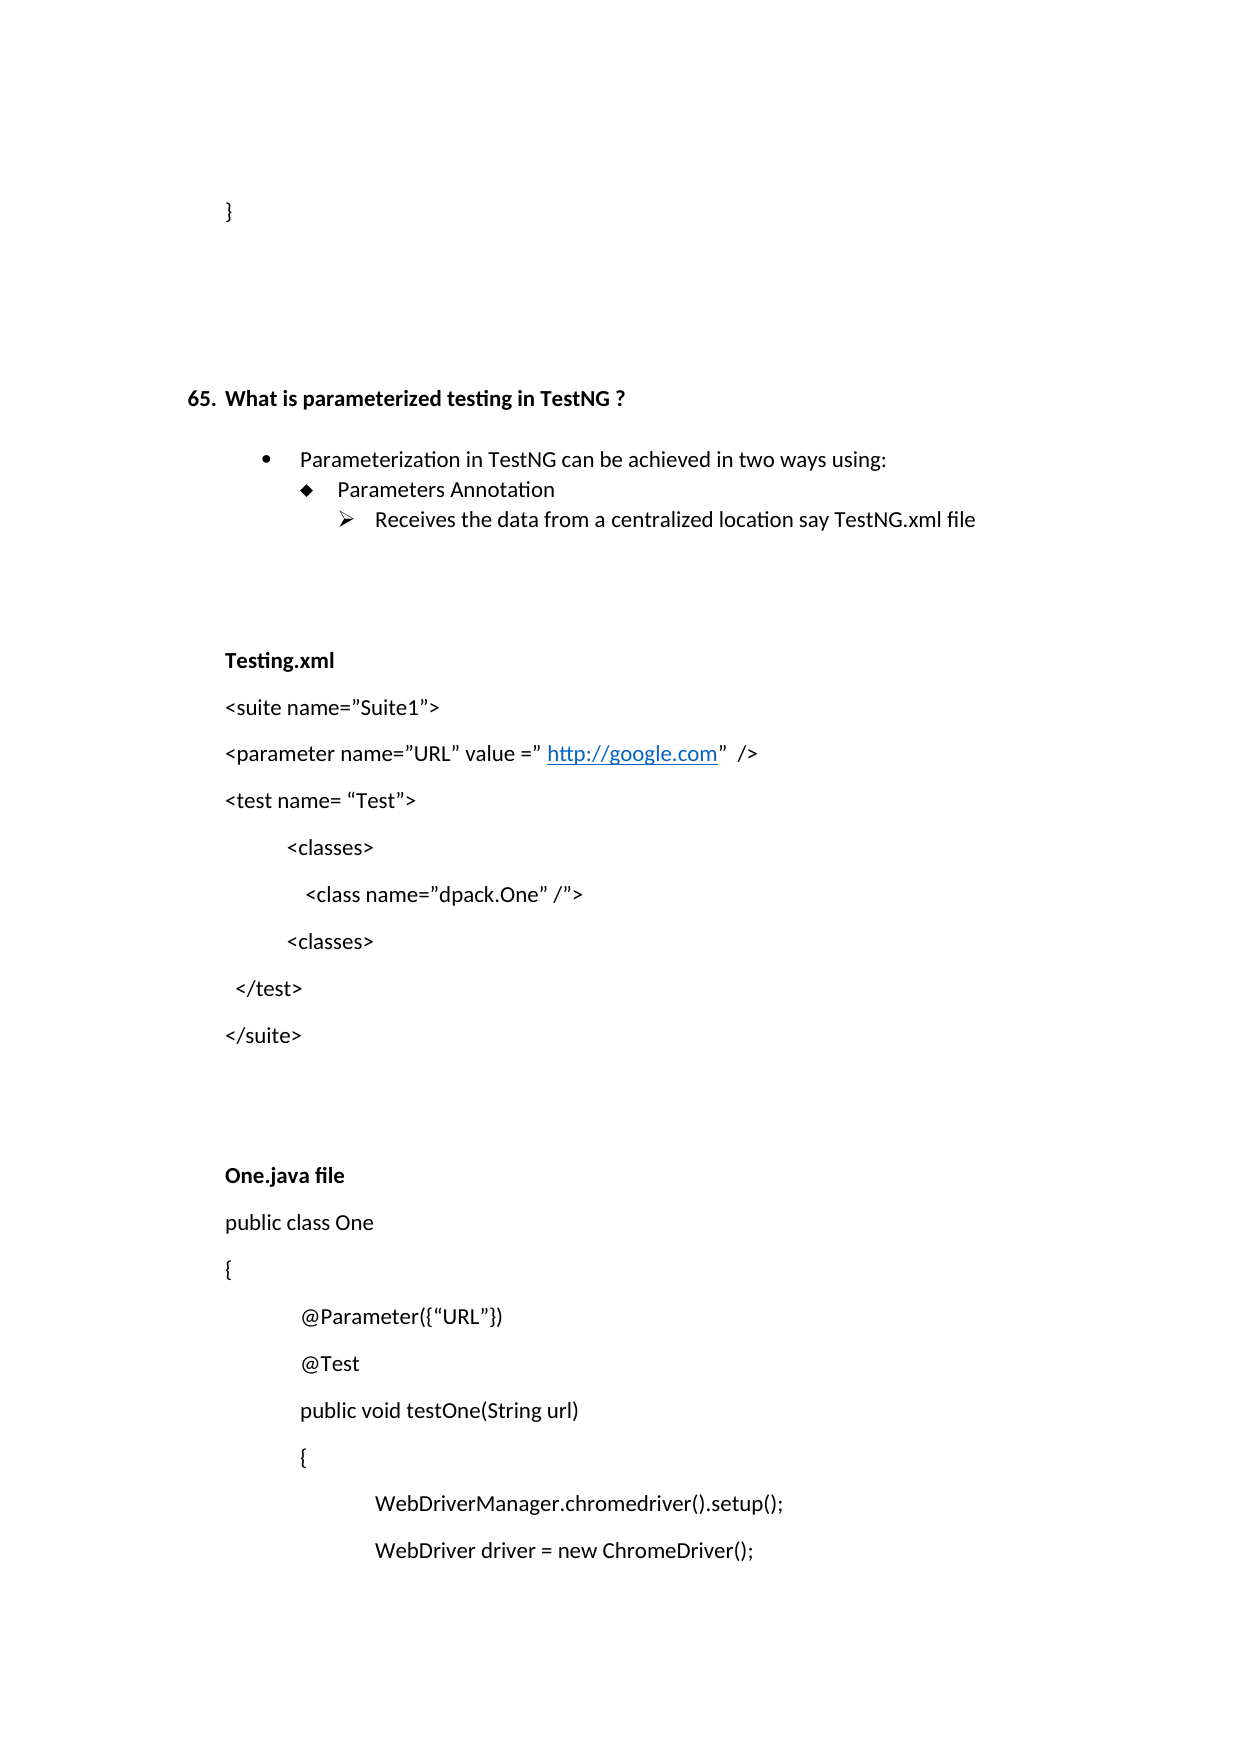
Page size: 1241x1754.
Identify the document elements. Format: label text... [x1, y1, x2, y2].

text { [150, 1443, 1090, 1471]
text </test> [150, 974, 1090, 1002]
text <suite name=”Suite1”> [150, 693, 1090, 721]
text } [150, 197, 1090, 225]
text <parameter name=”URL” value =” http://google.com” /> [150, 739, 1090, 768]
text <class name=”dpack.One” /”> [150, 880, 1090, 908]
text <classes> [150, 833, 1090, 861]
text @Parameter({“URL”}) [150, 1302, 1090, 1330]
list Parameterization in TestNG can be achieved in two ways using: [262, 445, 1090, 473]
list What is parameterized testing in TestNG ? [187, 384, 1090, 412]
text </suite> [150, 1021, 1090, 1049]
text One.java file [150, 1161, 1090, 1189]
text Testing.xml [150, 646, 1090, 674]
list Parameters Annotation [300, 475, 1090, 503]
text WebDriver driver = new ChromeDriver(); [150, 1536, 1090, 1564]
text <classes> [150, 927, 1090, 955]
list Receives the data from a centralized location say TestNG.xml file [337, 505, 1090, 533]
text @Test [150, 1349, 1090, 1377]
text { [150, 1255, 1090, 1283]
text <test name= “Test”> [150, 786, 1090, 814]
text public void testOne(String url) [150, 1396, 1090, 1424]
text WebDriverManager.chromedriver().setup(); [150, 1489, 1090, 1518]
text public class One [150, 1208, 1090, 1236]
